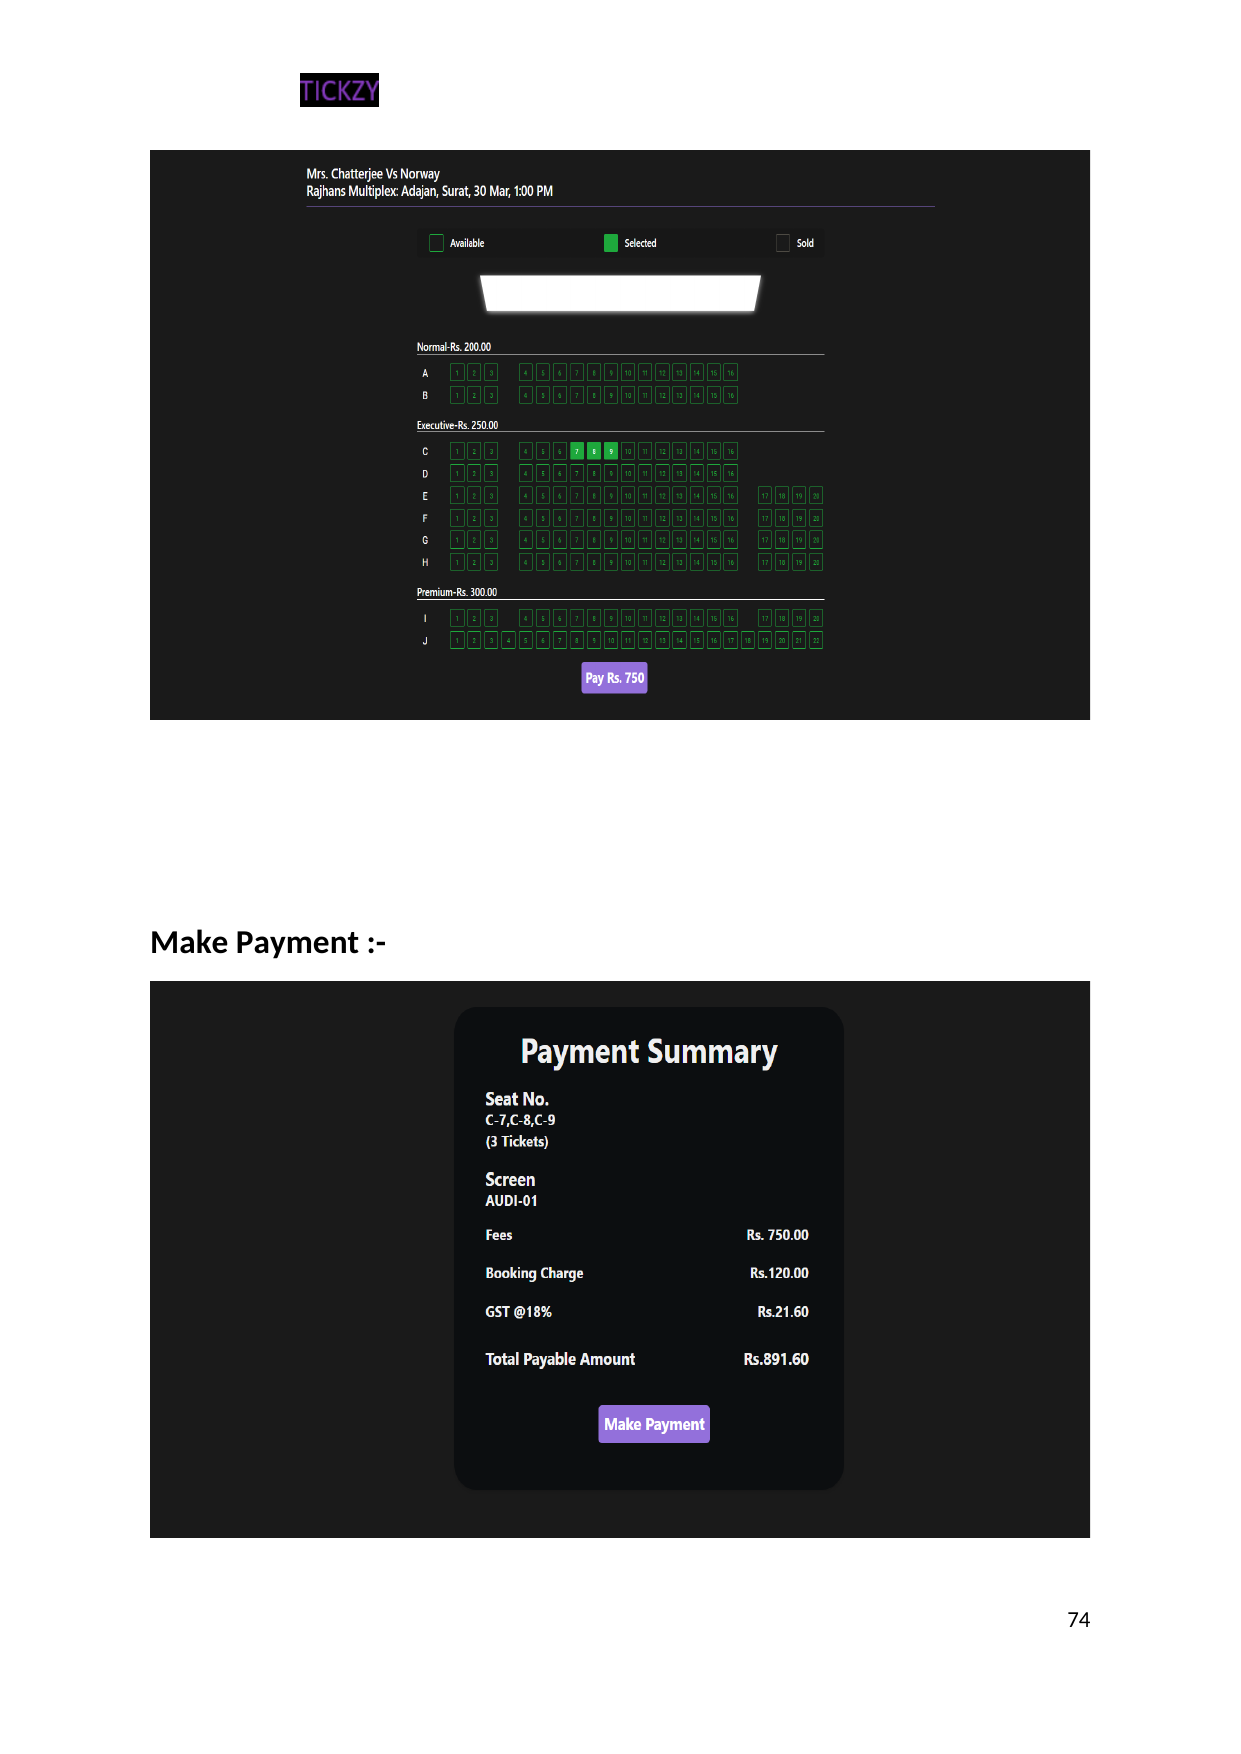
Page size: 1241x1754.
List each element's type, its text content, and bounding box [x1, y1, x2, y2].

picture [150, 981, 1091, 1538]
picture [300, 73, 379, 107]
picture [150, 150, 1091, 720]
text Make Payment :- [150, 921, 1090, 961]
